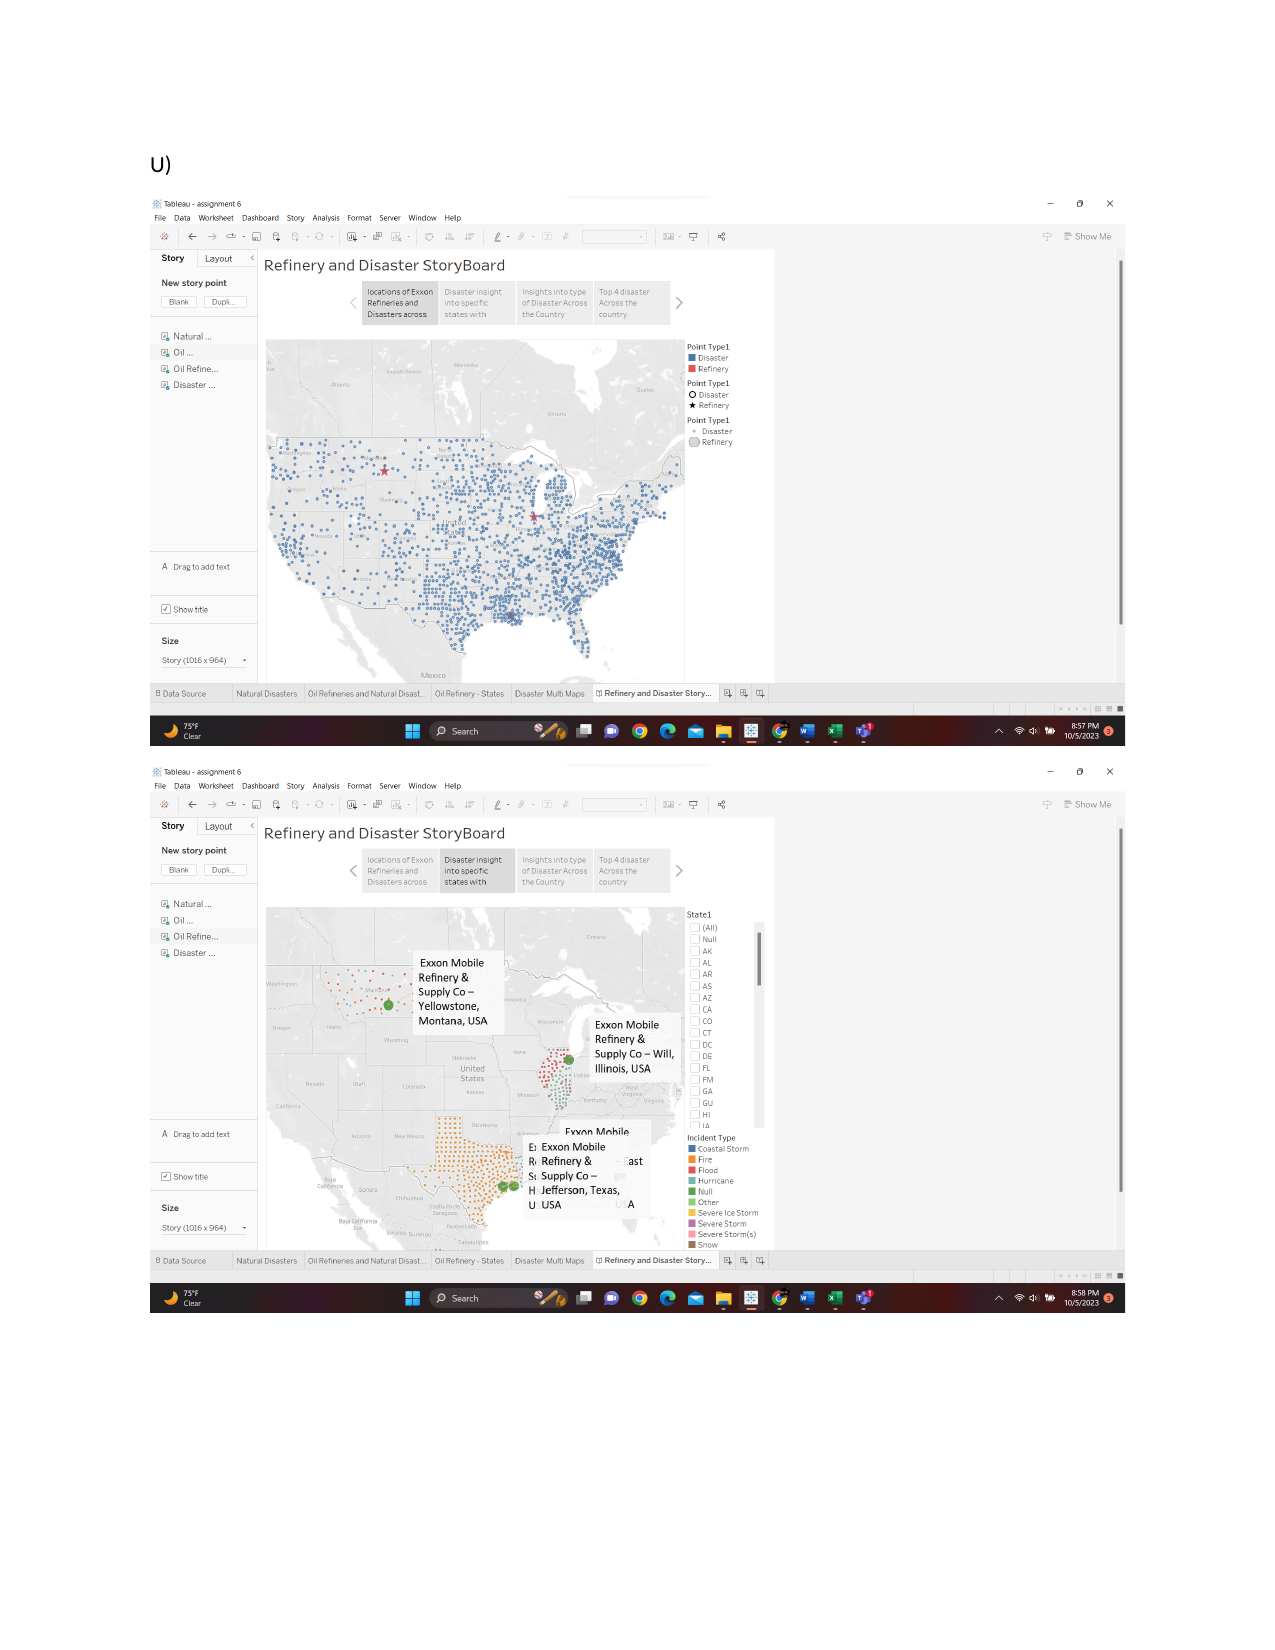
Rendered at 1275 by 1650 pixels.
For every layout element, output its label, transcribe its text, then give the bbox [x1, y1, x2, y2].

picture [150, 196, 1125, 746]
picture [150, 764, 1125, 1313]
text U) [150, 150, 1125, 178]
